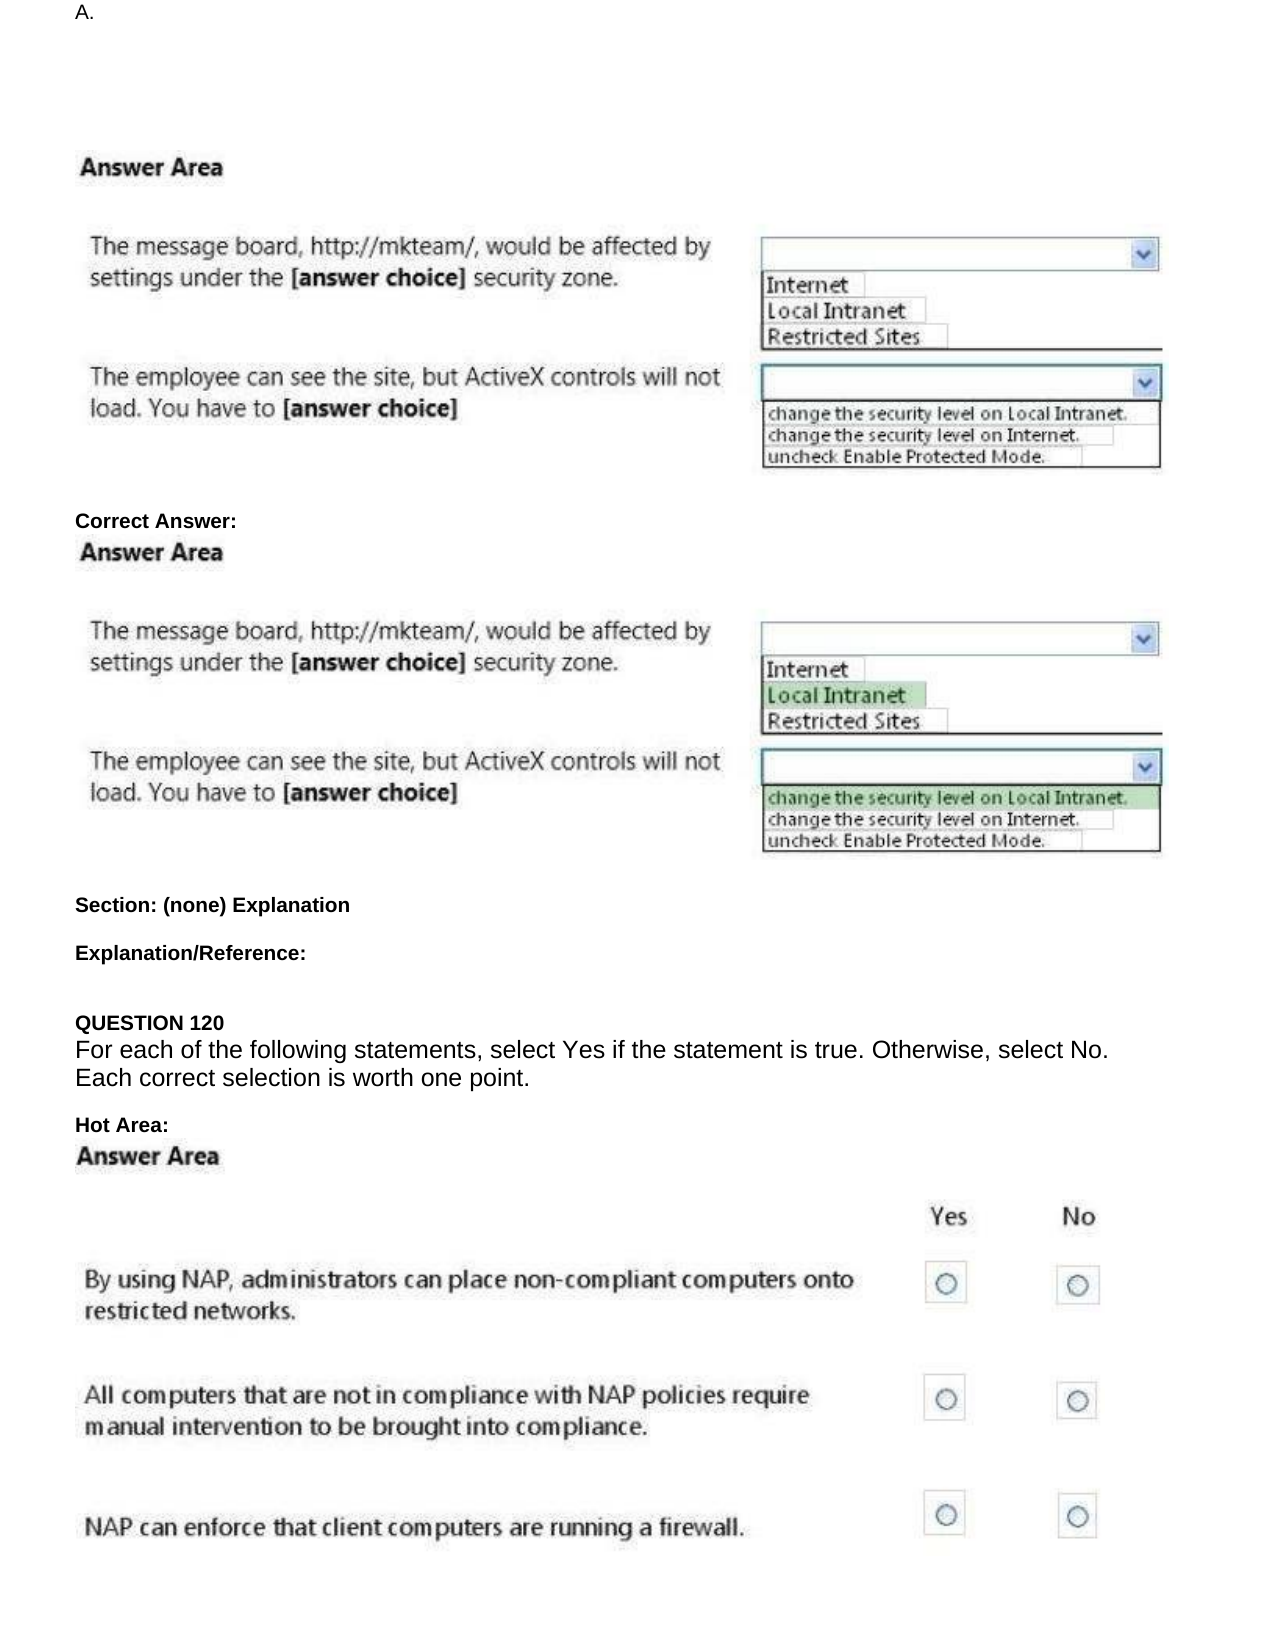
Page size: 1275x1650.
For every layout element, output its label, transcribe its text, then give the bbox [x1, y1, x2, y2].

text Each correct selection is worth one point. [75, 1064, 1179, 1092]
text Explanation/Reference: [75, 941, 462, 965]
picture [75, 534, 1169, 863]
text QUESTION 120 [75, 1011, 462, 1034]
text Section: (none) Explanation [75, 893, 462, 917]
text Correct Answer: [75, 509, 462, 533]
text For each of the following statements, select Yes if the statement is true. Otherwise, select No. [75, 1036, 1179, 1064]
picture [75, 150, 1169, 479]
picture [75, 1138, 1105, 1556]
text Hot Area: [75, 1112, 462, 1136]
